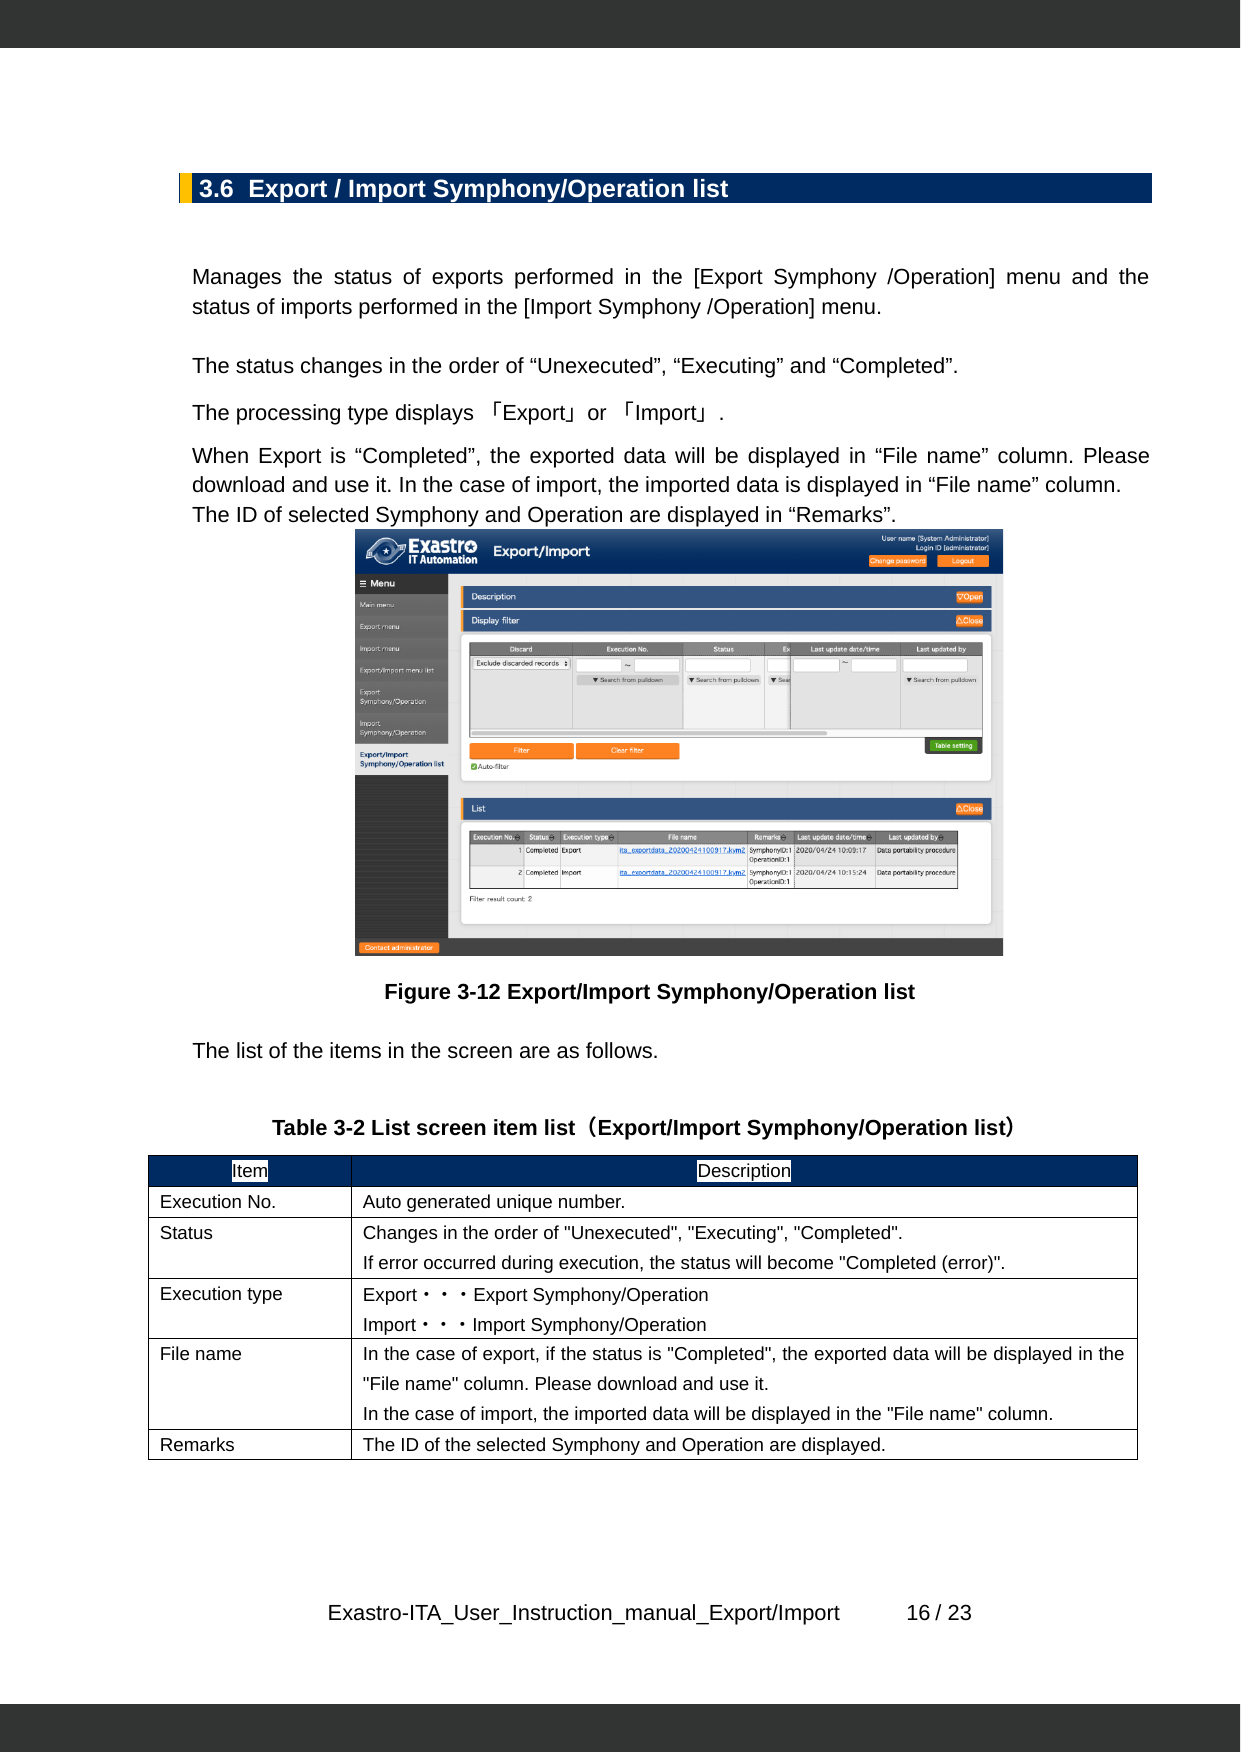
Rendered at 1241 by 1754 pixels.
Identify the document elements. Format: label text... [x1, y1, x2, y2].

table_cell Execution type [149, 1279, 351, 1338]
table_cell Export・・・Export Symphony/Operation Import・・・Import Symphony/Operation [352, 1279, 1137, 1338]
table_cell Status [149, 1218, 351, 1277]
picture [0, 0, 1241, 48]
table_cell Execution No. [149, 1187, 351, 1217]
text Table 3-2 List screen item list（Export/Import Symphony/Operation list） [148, 1096, 1152, 1155]
table_header Description [352, 1156, 1137, 1186]
subtitle Export / Import Symphony/Operation list [192, 173, 1152, 203]
table_cell In the case of export, if the status is "Completed", the exported data will be displayed in the "File name" column. Please download and use it. In the case of import, the imported data will be displayed in the "File name" column. [352, 1339, 1137, 1428]
picture [0, 1704, 1241, 1752]
table_cell Remarks [149, 1430, 351, 1459]
table_cell Changes in the order of "Unexecuted", "Executing", "Completed". If error occurred during execution, the status will become "Completed (error)". [352, 1218, 1137, 1277]
table_cell The ID of the selected Symphony and Operation are displayed. [352, 1430, 1137, 1459]
text Manages the status of exports performed in the [Export Symphony /Operation] menu and the status of imports performed in the [Import Symphony /Operation] menu. [192, 261, 1152, 321]
text Figure 3-12 Export/Import Symphony/Operation list [148, 976, 1152, 1006]
picture [355, 529, 1004, 956]
text The ID of selected Symphony and Operation are displayed in “Remarks”. [148, 500, 1152, 529]
table_cell Auto generated unique number. [352, 1187, 1137, 1217]
text The list of the items in the screen are as follows. [192, 1036, 1152, 1066]
table_header Item [149, 1156, 351, 1186]
table_cell File name [149, 1339, 351, 1428]
text The status changes in the order of “Unexecuted”, “Executing” and “Completed”. The processing type displays 「Export」or 「Import」. When Export is “Completed”, the exported data will be displayed in “File name” column. Please download and use it. In the case of import, the imported data is displayed in “File name” column. [192, 351, 1152, 500]
